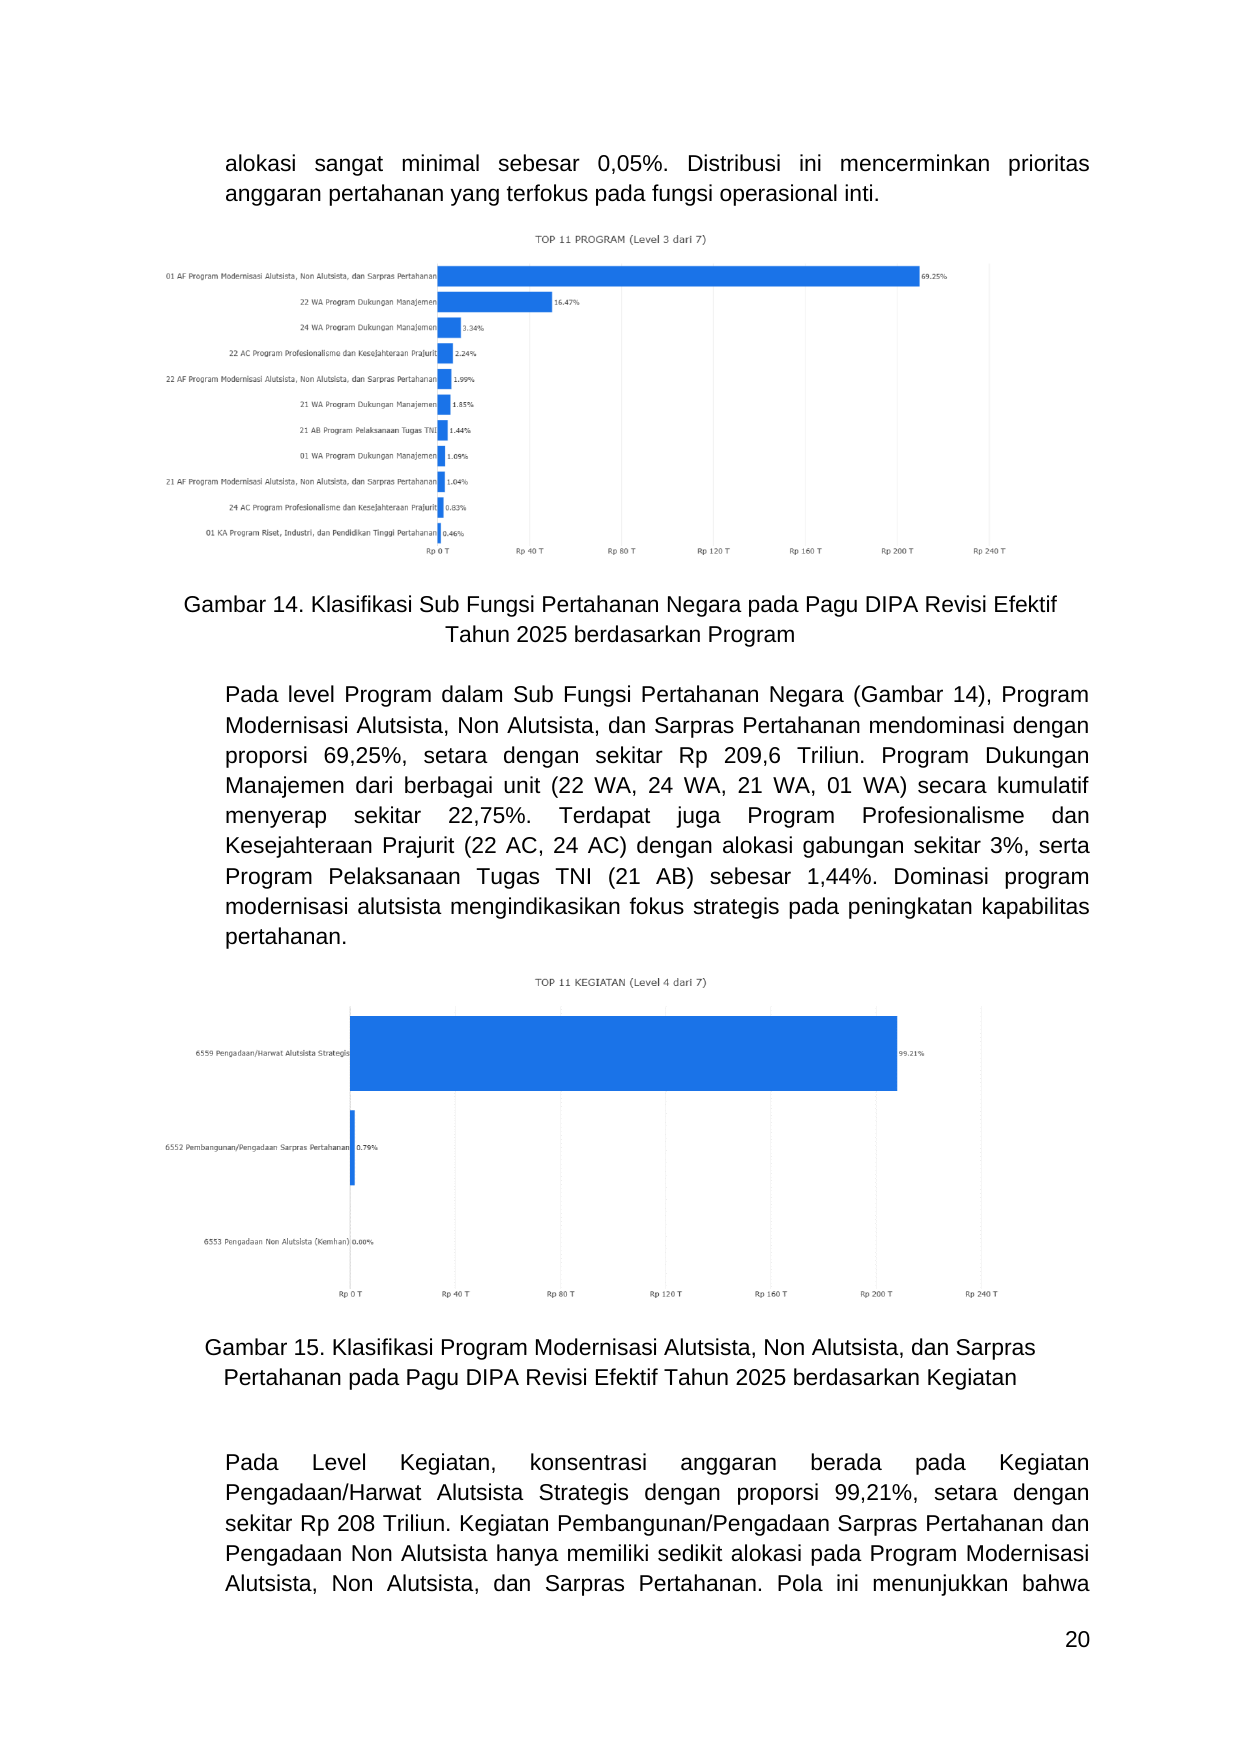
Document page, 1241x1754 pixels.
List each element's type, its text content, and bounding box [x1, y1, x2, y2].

picture [150, 222, 1091, 575]
list Pada level Program dalam Sub Fungsi Pertahanan Negara (Gambar 14), Program Modernisasi Alutsista, Non Alutsista, dan Sarpras Pertahanan mendominasi dengan proporsi 69,25%, setara dengan sekitar Rp 209,6 Triliun. Program Dukungan Manajemen dari berbagai unit (22 WA, 24 WA, 21 WA, 01 WA) secara kumulatif menyerap sekitar 22,75%. Terdapat juga Program Profesionalisme dan Kesejahteraan Prajurit (22 AC, 24 AC) dengan alokasi gabungan sekitar 3%, serta Program Pelaksanaan Tugas TNI (21 AB) sebesar 1,44%. Dominasi program modernisasi alutsista mengindikasikan fokus strategis pada peningkatan kapabilitas pertahanan. [225, 681, 1090, 949]
text Gambar 15. Klasifikasi Program Modernisasi Alutsista, Non Alutsista, dan Sarpras Pertahanan pada Pagu DIPA Revisi Efektif Tahun 2025 berdasarkan Kegiatan [150, 1333, 1090, 1390]
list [225, 1449, 1090, 1596]
list Gambar 14. Klasifikasi Sub Fungsi Pertahanan Negara pada Pagu DIPA Revisi Efektif Tahun 2025 berdasarkan Program [150, 591, 1090, 647]
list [225, 150, 1090, 207]
picture [150, 965, 1091, 1318]
